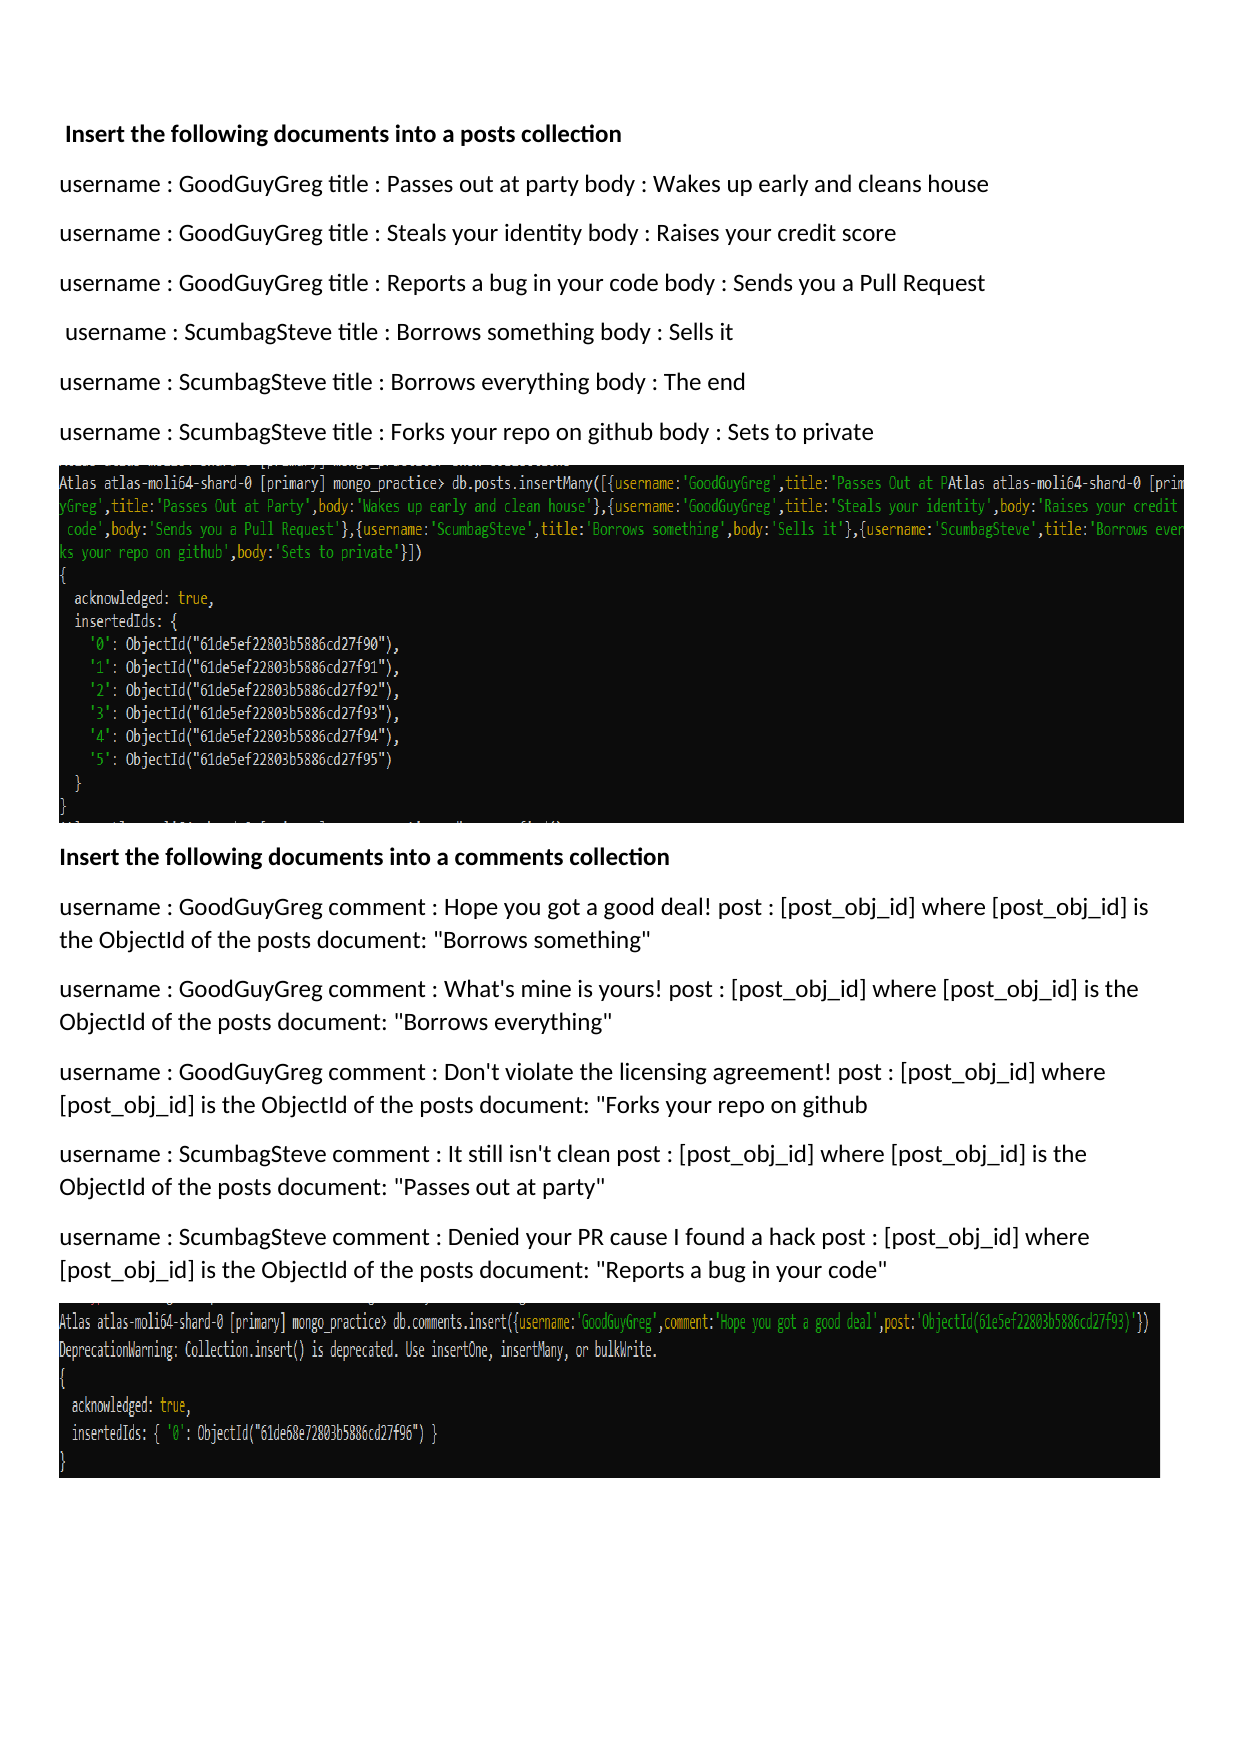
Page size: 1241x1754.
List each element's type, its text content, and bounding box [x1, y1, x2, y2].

text username : GoodGuyGreg title : Passes out at party body : Wakes up early and cleans house [59, 168, 1175, 198]
text username : ScumbagSteve title : Borrows something body : Sells it [59, 316, 1175, 347]
text username : ScumbagSteve title : Forks your repo on github body : Sets to private [59, 416, 1175, 446]
text Insert the following documents into a comments collection [59, 842, 1175, 872]
text username : ScumbagSteve comment : It still isn't clean post : [post_obj_id] where [post_obj_id] is the ObjectId of the posts document: "Passes out at party" [59, 1139, 1175, 1202]
text username : GoodGuyGreg title : Steals your identity body : Raises your credit score [59, 217, 1175, 248]
text Insert the following documents into a posts collection [59, 118, 1175, 149]
text username : ScumbagSteve comment : Denied your PR cause I found a hack post : [post_obj_id] where [post_obj_id] is the ObjectId of the posts document: "Reports a bug in your code" [59, 1221, 1175, 1284]
text username : GoodGuyGreg comment : Hope you got a good deal! post : [post_obj_id] where [post_obj_id] is the ObjectId of the posts document: "Borrows something" [59, 891, 1175, 954]
text username : GoodGuyGreg comment : Don't violate the licensing agreement! post : [post_obj_id] where [post_obj_id] is the ObjectId of the posts document: "Forks your repo on github [59, 1056, 1175, 1119]
picture [59, 465, 1184, 823]
text username : ScumbagSteve title : Borrows everything body : The end [59, 366, 1175, 397]
text username : GoodGuyGreg comment : What's mine is yours! post : [post_obj_id] where [post_obj_id] is the ObjectId of the posts document: "Borrows everything" [59, 974, 1175, 1037]
picture [59, 1303, 1161, 1478]
text username : GoodGuyGreg title : Reports a bug in your code body : Sends you a Pull Request [59, 267, 1175, 297]
